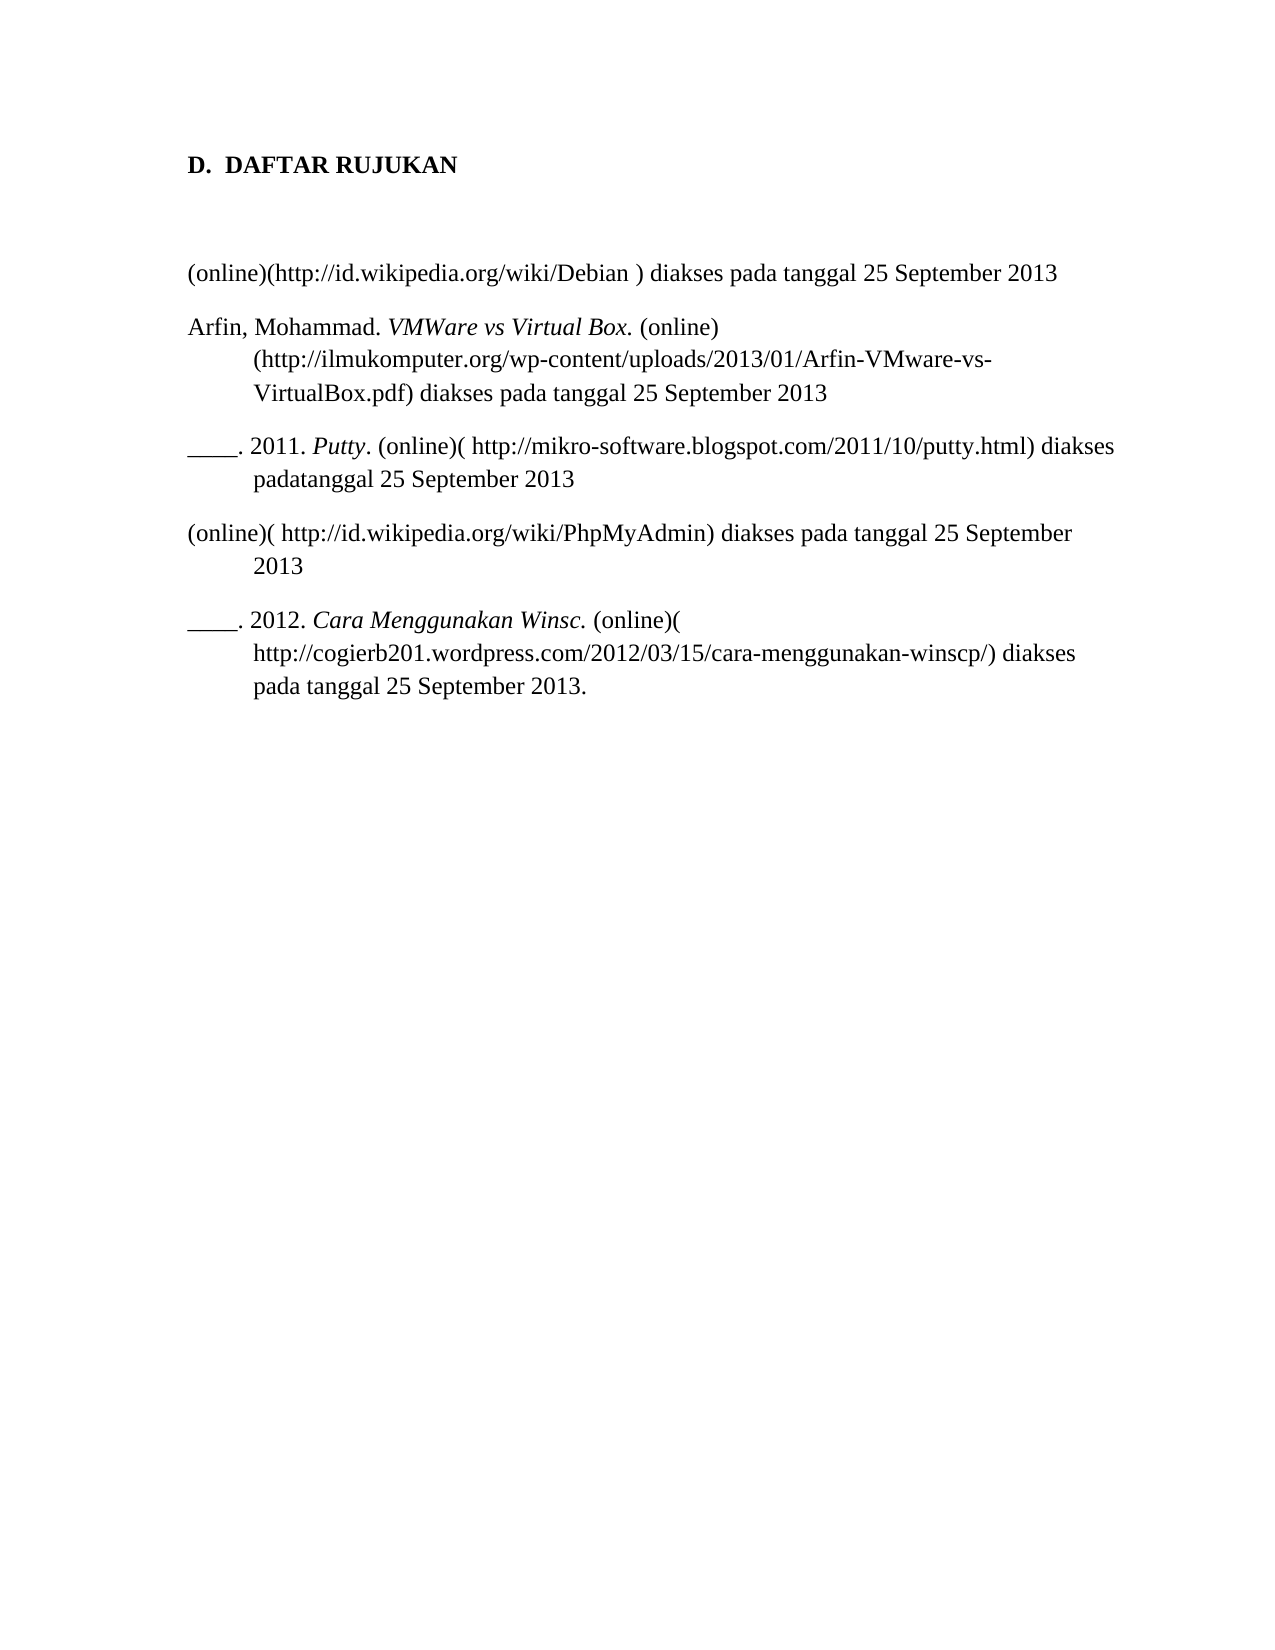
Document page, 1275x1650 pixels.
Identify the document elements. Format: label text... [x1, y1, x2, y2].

text Arfin, Mohammad. VMWare vs Virtual Box. (online) (http://ilmukomputer.org/wp-content/uploads/2013/01/Arfin-VMware-vs-VirtualBox.pdf) diakses pada tanggal 25 September 2013 [187, 312, 1125, 406]
text (online)( http://id.wikipedia.org/wiki/PhpMyAdmin) diakses pada tanggal 25 September 2013 [187, 518, 1125, 580]
text (online)(http://id.wikipedia.org/wiki/Debian ) diakses pada tanggal 25 September 2013 [187, 258, 1125, 286]
text ____. 2011. Putty. (online)( http://mikro-software.blogspot.com/2011/10/putty.html) diakses padatanggal 25 September 2013 [187, 431, 1125, 493]
list DAFTAR RUJUKAN [187, 150, 1125, 179]
text ____. 2012. Cara Menggunakan Winsc. (online)( http://cogierb201.wordpress.com/2012/03/15/cara-menggunakan-winscp/) diakses pada tanggal 25 September 2013. [187, 605, 1125, 700]
